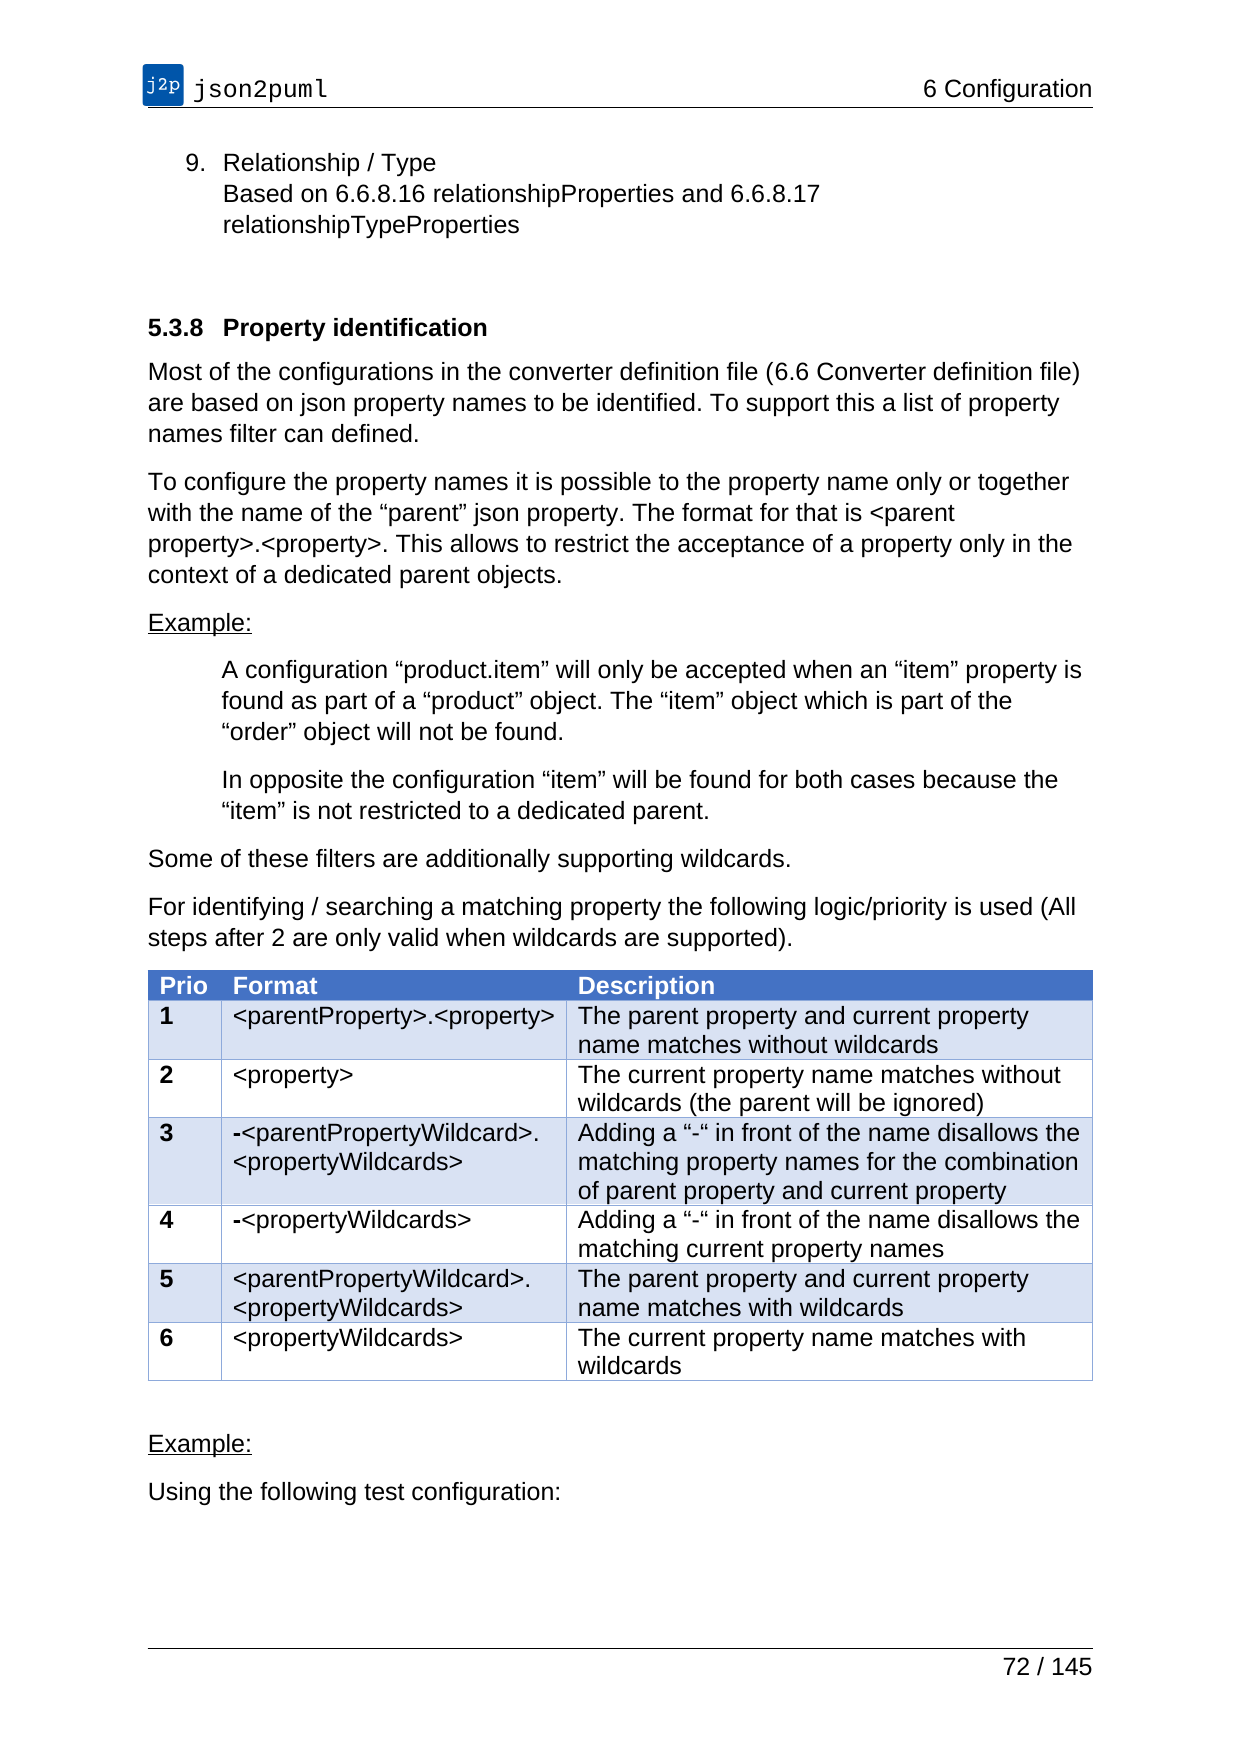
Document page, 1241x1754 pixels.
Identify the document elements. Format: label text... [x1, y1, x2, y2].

table_cell -<propertyWildcards> [222, 1206, 566, 1263]
text To configure the property names it is possible to the property name only or together with the name of the “parent” json property. The format for that is <parent property>.<property>. This allows to restrict the acceptance of a property only in the context of a dedicated parent objects. [148, 467, 1093, 589]
table_cell Adding a “-“ in front of the name disallows the matching property names for the combination of parent property and current property [567, 1118, 1092, 1204]
table_cell <parentProperty>.<property> [222, 1001, 566, 1059]
table_cell The parent property and current property name matches without wildcards [567, 1001, 1092, 1059]
table_cell Adding a “-“ in front of the name disallows the matching current property names [567, 1206, 1092, 1263]
table_cell <parentPropertyWildcard>. <propertyWildcards> [222, 1264, 566, 1322]
text Example: [148, 1429, 1093, 1458]
table_cell <property> [222, 1060, 566, 1117]
table_cell 6 [149, 1323, 221, 1380]
text For identifying / searching a matching property the following logic/priority is used (All steps after 2 are only valid when wildcards are supported). [148, 892, 1093, 951]
table_header Description [567, 971, 1092, 1000]
table_cell 4 [149, 1206, 221, 1263]
text Most of the configurations in the converter definition file (6.6 Converter definition file) are based on json property names to be identified. To support this a list of property names filter can defined. [148, 357, 1093, 448]
subtitle Property identification [148, 313, 1093, 342]
text Example: [148, 608, 1093, 636]
table_cell 1 [149, 1001, 221, 1059]
table_cell 5 [149, 1264, 221, 1322]
table_cell The current property name matches without wildcards (the parent will be ignored) [567, 1060, 1092, 1117]
table_cell The parent property and current property name matches with wildcards [567, 1264, 1092, 1322]
list Relationship / Type Based on 6.6.8.16 relationshipProperties and 6.6.8.17 relationshipTypeProperties [185, 148, 1093, 238]
text In opposite the configuration “item” will be found for both cases because the “item” is not restricted to a dedicated parent. [221, 765, 1093, 825]
table_header Prio [149, 971, 221, 1000]
table_cell 2 [149, 1060, 221, 1117]
text A configuration “product.item” will only be accepted when an “item” property is found as part of a “product” object. The “item” object which is part of the “order” object will not be found. [221, 655, 1093, 746]
text Some of these filters are additionally supporting wildcards. [148, 844, 1093, 873]
table_cell -<parentPropertyWildcard>. <propertyWildcards> [222, 1118, 566, 1204]
table_cell 3 [149, 1118, 221, 1204]
table_header Format [222, 971, 566, 1000]
picture [142, 64, 184, 106]
text Using the following test configuration: [148, 1477, 1093, 1505]
table_cell The current property name matches with wildcards [567, 1323, 1092, 1380]
table_cell <propertyWildcards> [222, 1323, 566, 1380]
